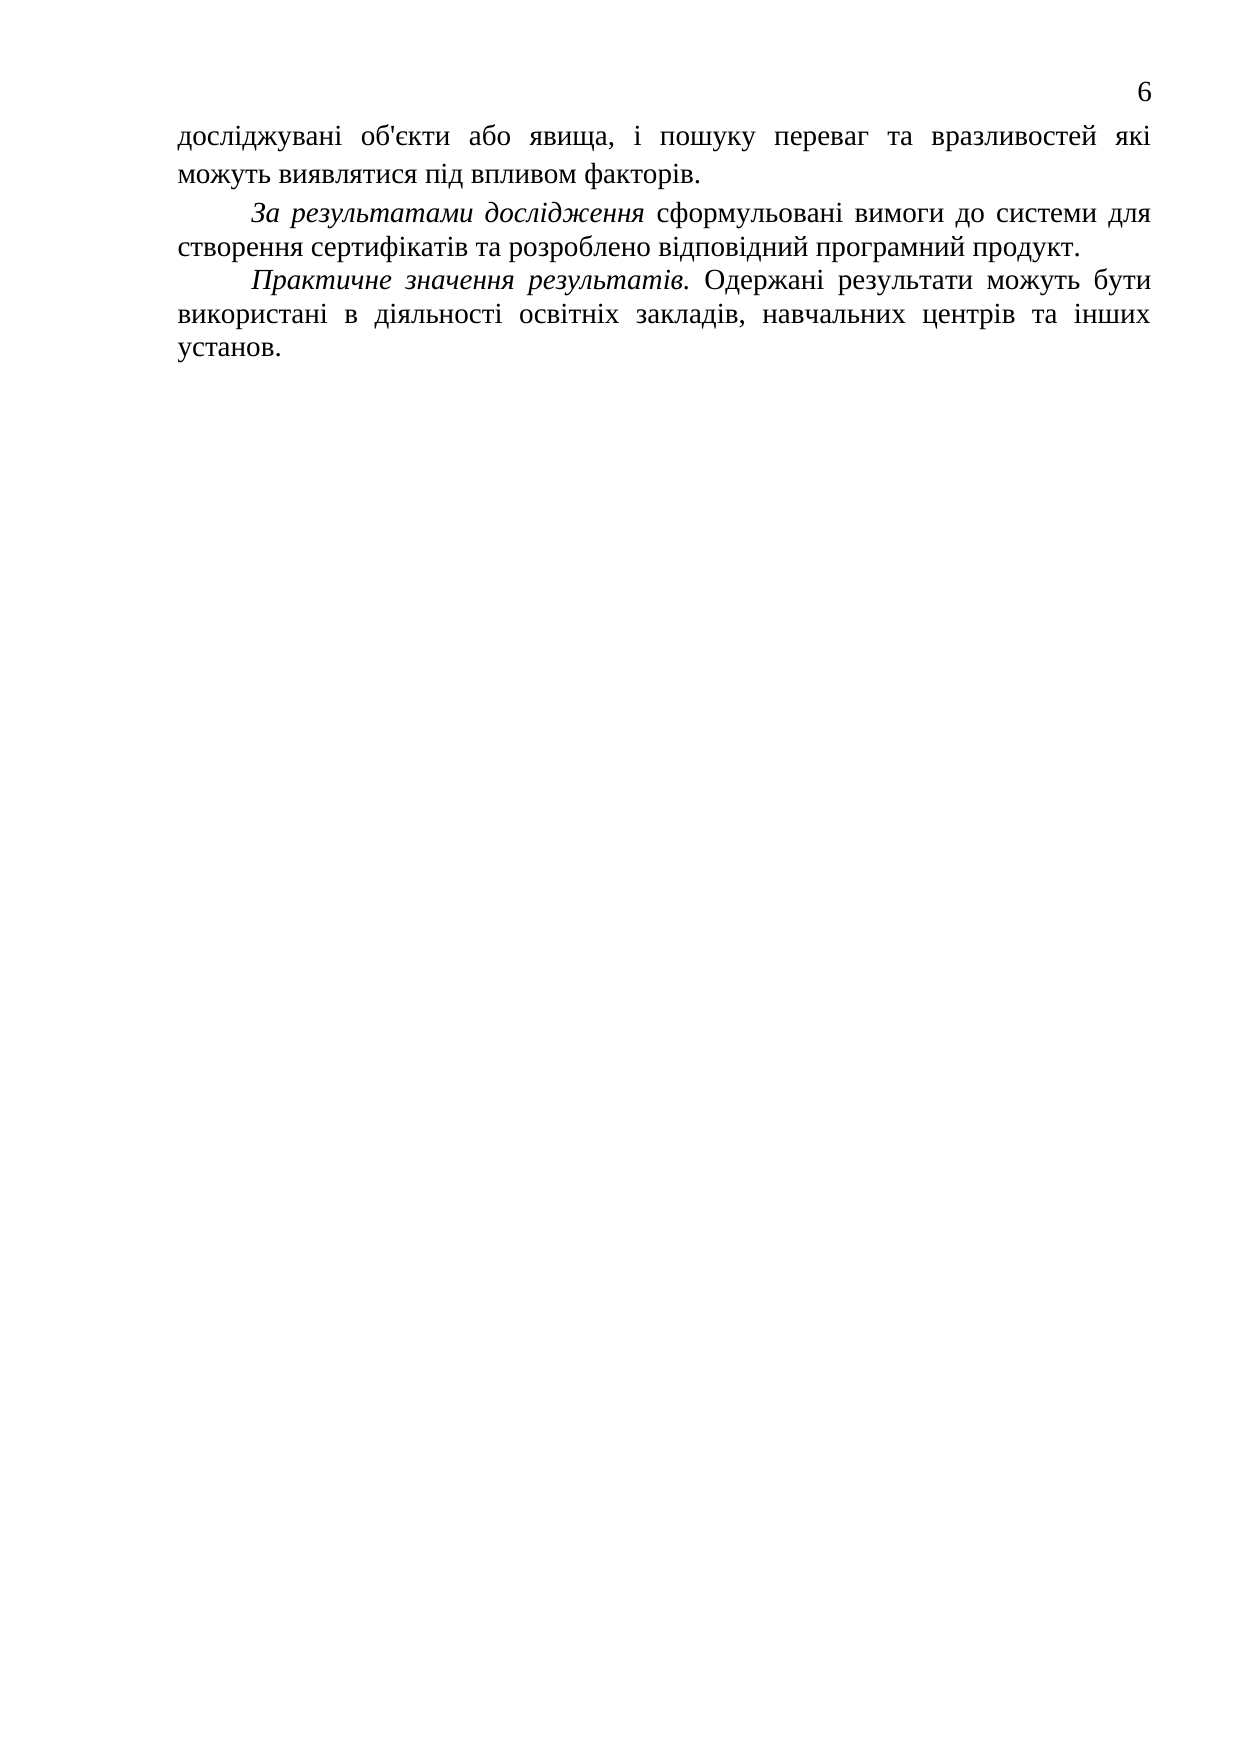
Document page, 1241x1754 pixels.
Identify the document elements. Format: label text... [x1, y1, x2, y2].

text Практичне значення результатів. Одержані результати можуть бути використані в діяльності освітніх закладів, навчальних центрів та інших установ. [177, 262, 1152, 363]
text За результатами дослідження сформульовані вимоги до системи для створення сертифікатів та розроблено відповідний програмний продукт. [177, 195, 1152, 262]
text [177, 118, 1152, 190]
